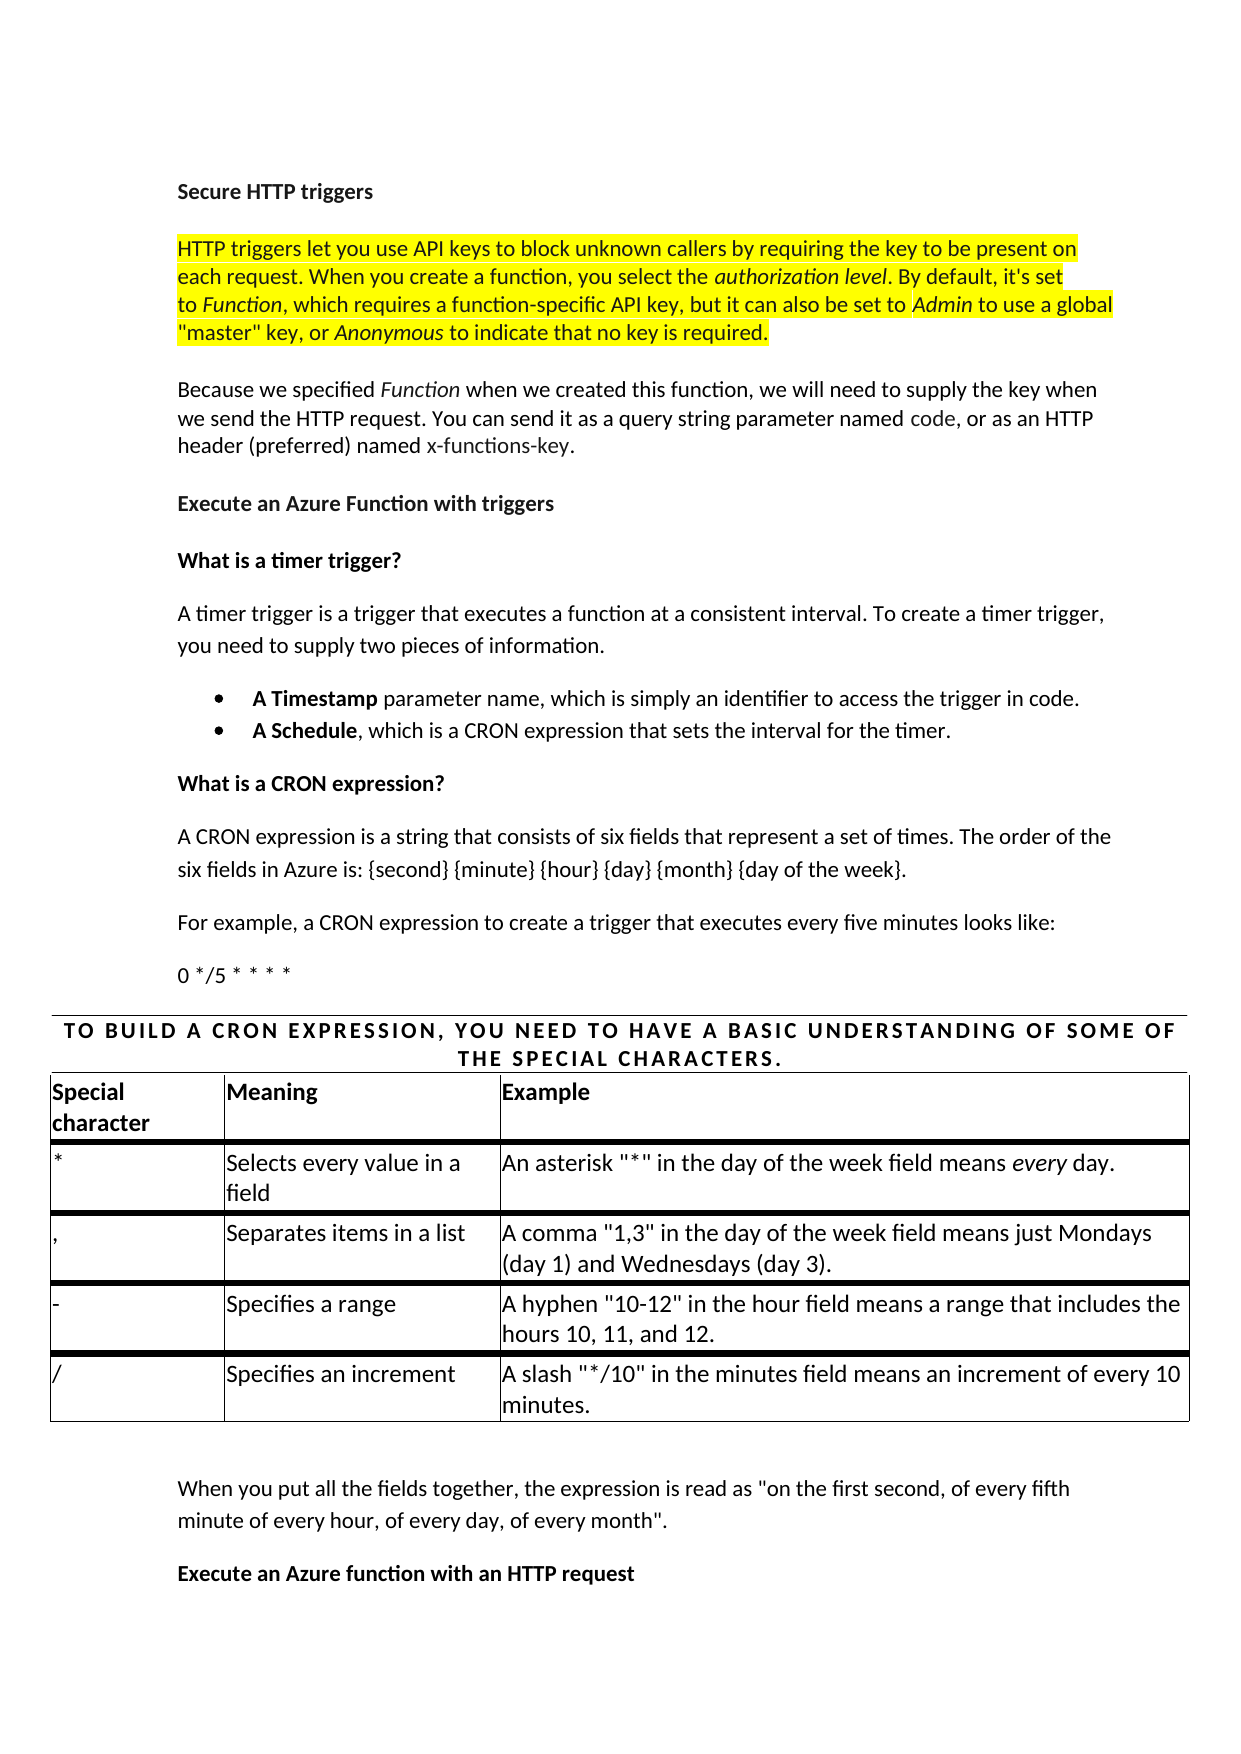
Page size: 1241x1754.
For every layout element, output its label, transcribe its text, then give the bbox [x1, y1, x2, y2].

text A CRON expression is a string that consists of six fields that represent a set of times. The order of the six fields in Azure is: {second} {minute} {hour} {day} {month} {day of the week}. [177, 822, 1122, 883]
table_cell - [51, 1286, 224, 1350]
text 0 */5 * * * * [177, 961, 1122, 989]
table_cell Separates items in a list [225, 1216, 500, 1280]
table_cell Special character [51, 1075, 224, 1139]
table_cell Specifies an increment [225, 1357, 500, 1421]
text A timer trigger is a trigger that executes a function at a consistent interval. To create a timer trigger, you need to supply two pieces of information. [177, 599, 1122, 659]
text What is a CRON expression? [177, 769, 1122, 797]
table_cell Example [501, 1075, 1189, 1139]
text What is a timer trigger? [177, 546, 1122, 574]
table_cell An asterisk "*" in the day of the week field means every day. [501, 1145, 1189, 1209]
text For example, a CRON expression to create a trigger that executes every five minutes looks like: [177, 908, 1122, 936]
table_cell Selects every value in a field [225, 1145, 500, 1209]
text Execute an Azure Function with triggers [177, 489, 1122, 517]
table_cell , [51, 1216, 224, 1280]
table_cell / [51, 1357, 224, 1421]
text HTTP triggers let you use API keys to block unknown callers by requiring the key to be present on each request. When you create a function, you select the authorization level. By default, it's set to Function, which requires a function-specific API key, but it can also be set to Admin to use a global "master" key, or Anonymous to indicate that no key is required. [177, 234, 1122, 346]
table_header To build a CRON expression, you need to have a basic understanding of some of the special characters. [50, 1014, 1189, 1075]
text Because we specified Function when we created this function, we will need to supply the key when we send the HTTP request. You can send it as a query string parameter named code, or as an HTTP header (preferred) named x-functions-key. [177, 376, 1122, 460]
table_cell A comma "1,3" in the day of the week field means just Mondays (day 1) and Wednesdays (day 3). [501, 1216, 1189, 1280]
text When you put all the fields together, the expression is read as "on the first second, of every fifth minute of every hour, of every day, of every month". [177, 1474, 1122, 1534]
text Execute an Azure function with an HTTP request [177, 1559, 1122, 1588]
list A Timestamp parameter name, which is simply an identifier to access the trigger in code. [215, 684, 1122, 712]
subtitle Secure HTTP triggers [177, 177, 1122, 205]
table_cell Meaning [225, 1075, 500, 1139]
table_cell A hyphen "10-12" in the hour field means a range that includes the hours 10, 11, and 12. [501, 1286, 1189, 1350]
table_cell A slash "*/10" in the minutes field means an increment of every 10 minutes. [501, 1357, 1189, 1421]
list A Schedule, which is a CRON expression that sets the interval for the timer. [215, 716, 1122, 744]
table_cell Specifies a range [225, 1286, 500, 1350]
table_cell * [51, 1145, 224, 1209]
